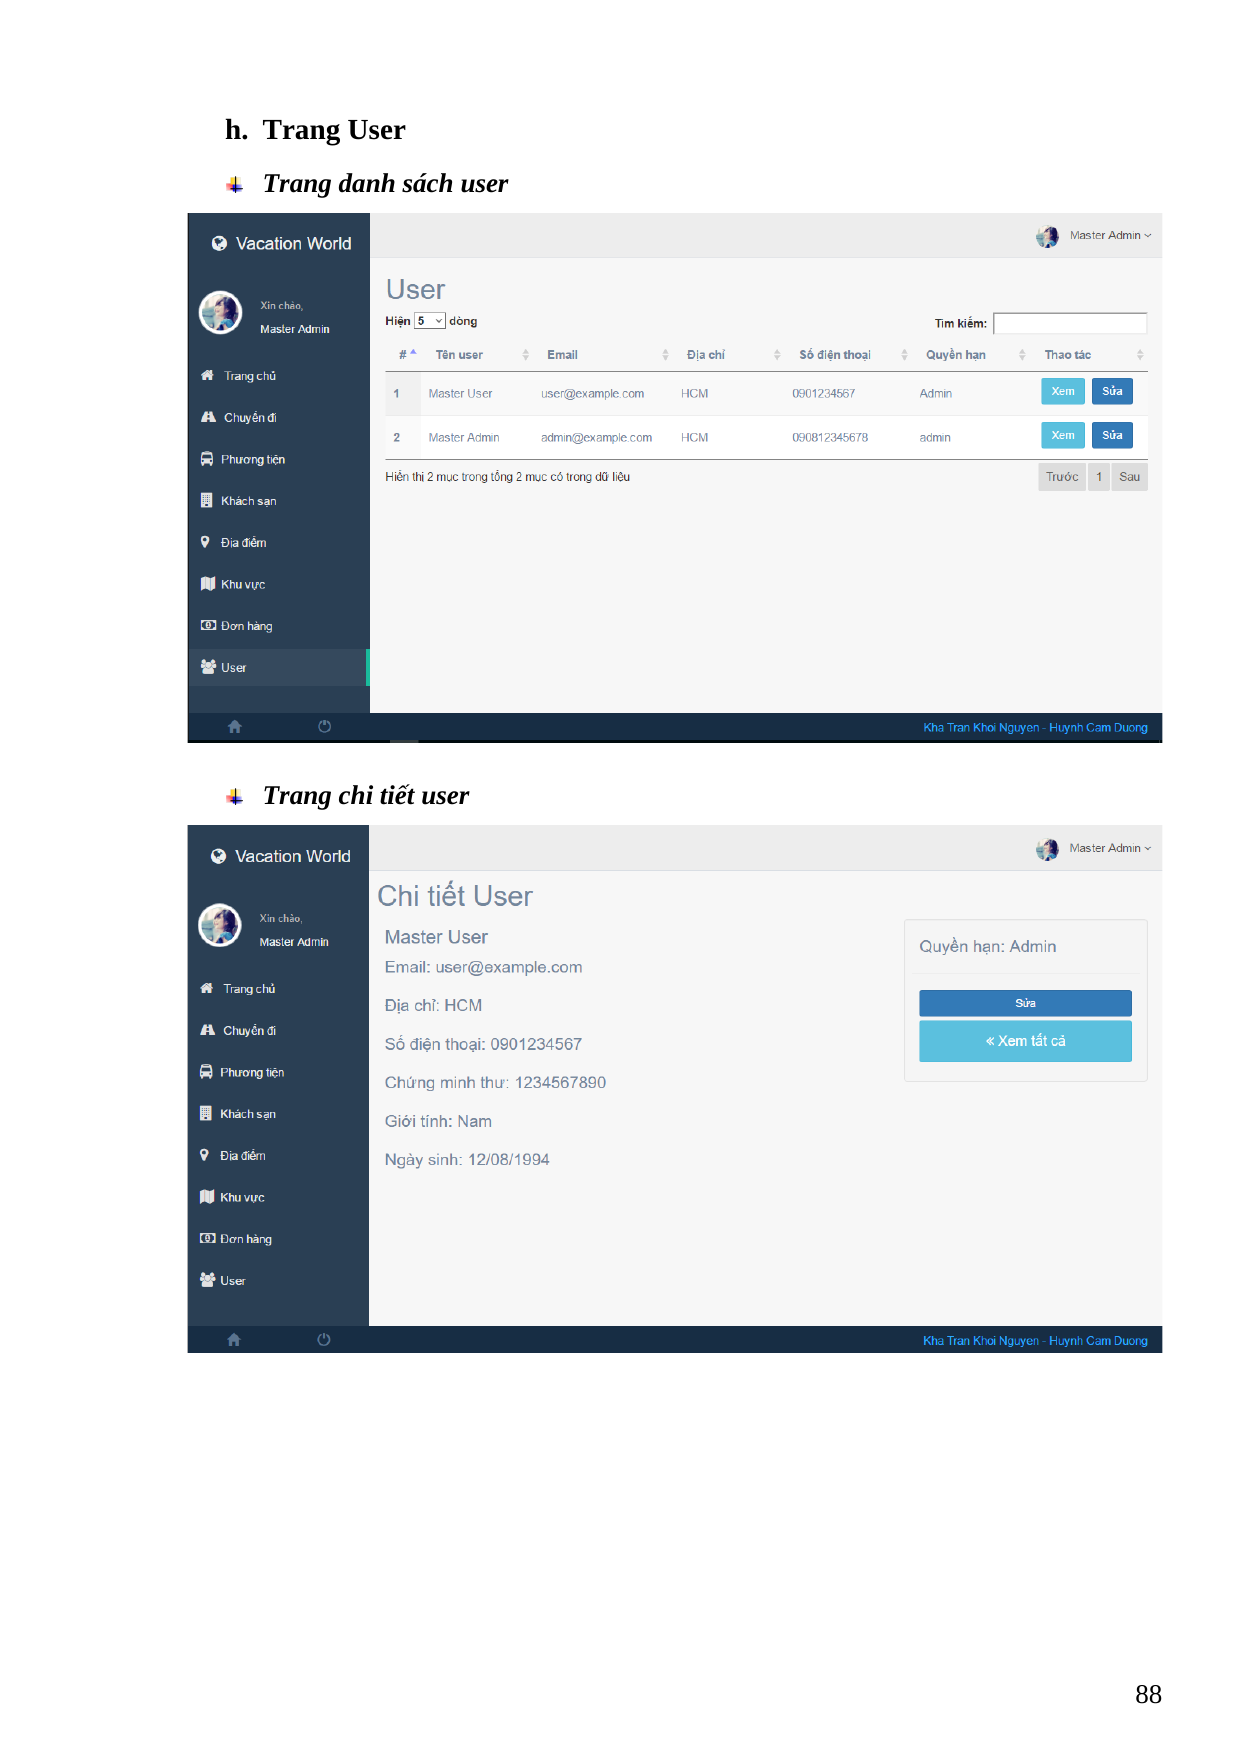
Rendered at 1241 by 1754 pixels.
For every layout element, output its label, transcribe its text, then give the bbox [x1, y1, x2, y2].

picture [187, 825, 1163, 1353]
picture [226, 787, 243, 805]
picture [226, 175, 243, 193]
text Trang User [225, 112, 1162, 146]
text Trang chi tiết user [225, 779, 1162, 810]
picture [187, 213, 1163, 743]
text Trang danh sách user [225, 167, 1162, 198]
